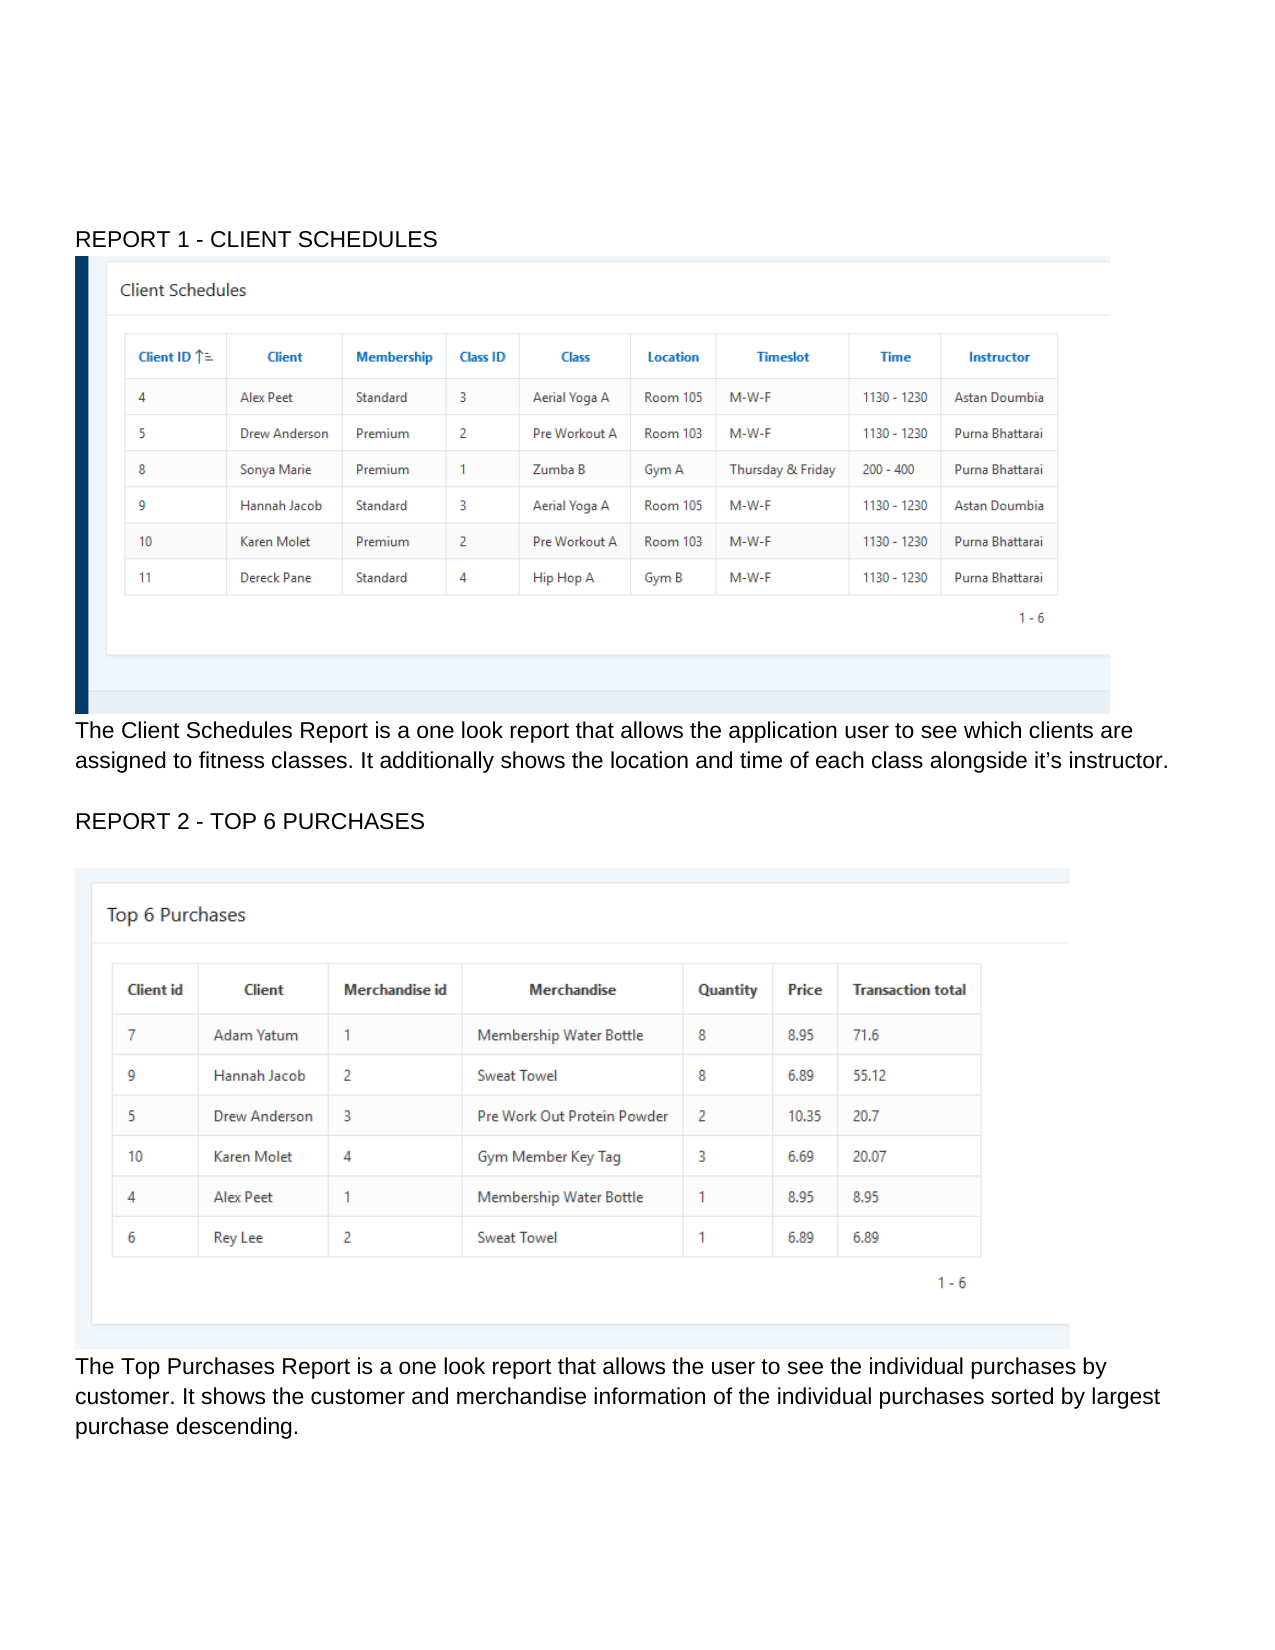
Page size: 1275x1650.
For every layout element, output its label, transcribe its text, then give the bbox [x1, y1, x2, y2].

text The Top Purchases Report is a one look report that allows the user to see the individual purchases by customer. It shows the customer and merchandise information of the individual purchases sorted by largest purchase descending. [75, 1353, 1200, 1440]
picture [75, 256, 1110, 714]
picture [75, 868, 1070, 1349]
text The Client Schedules Report is a one look report that allows the application user to see which clients are assigned to fitness classes. It additionally shows the location and time of each class alongside it’s instructor. [75, 717, 1200, 774]
text REPORT 1 - CLIENT SCHEDULES [75, 226, 1200, 252]
text REPORT 2 - TOP 6 PURCHASES [75, 808, 1200, 834]
